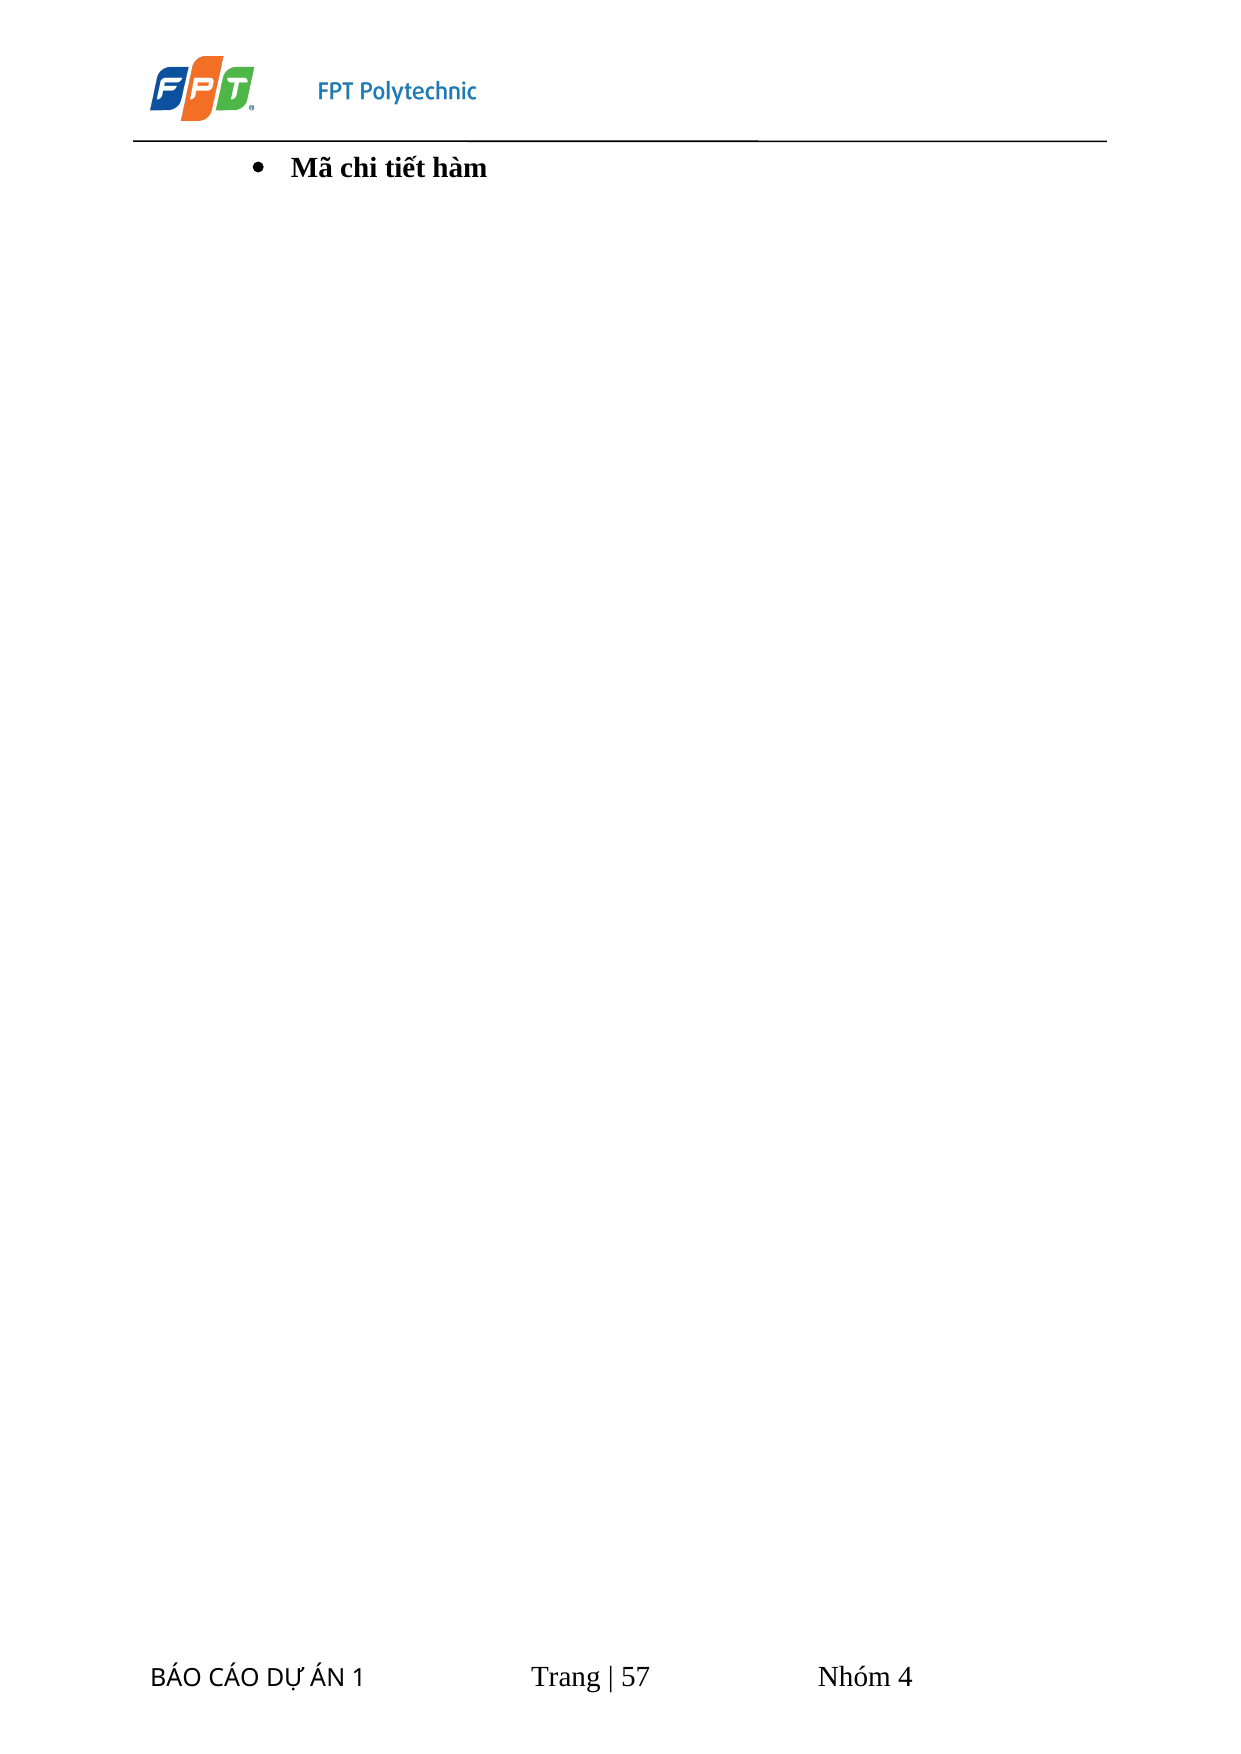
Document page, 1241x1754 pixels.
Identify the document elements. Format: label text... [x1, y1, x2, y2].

list Mã chi tiết hàm [253, 150, 1090, 184]
picture [150, 56, 477, 121]
